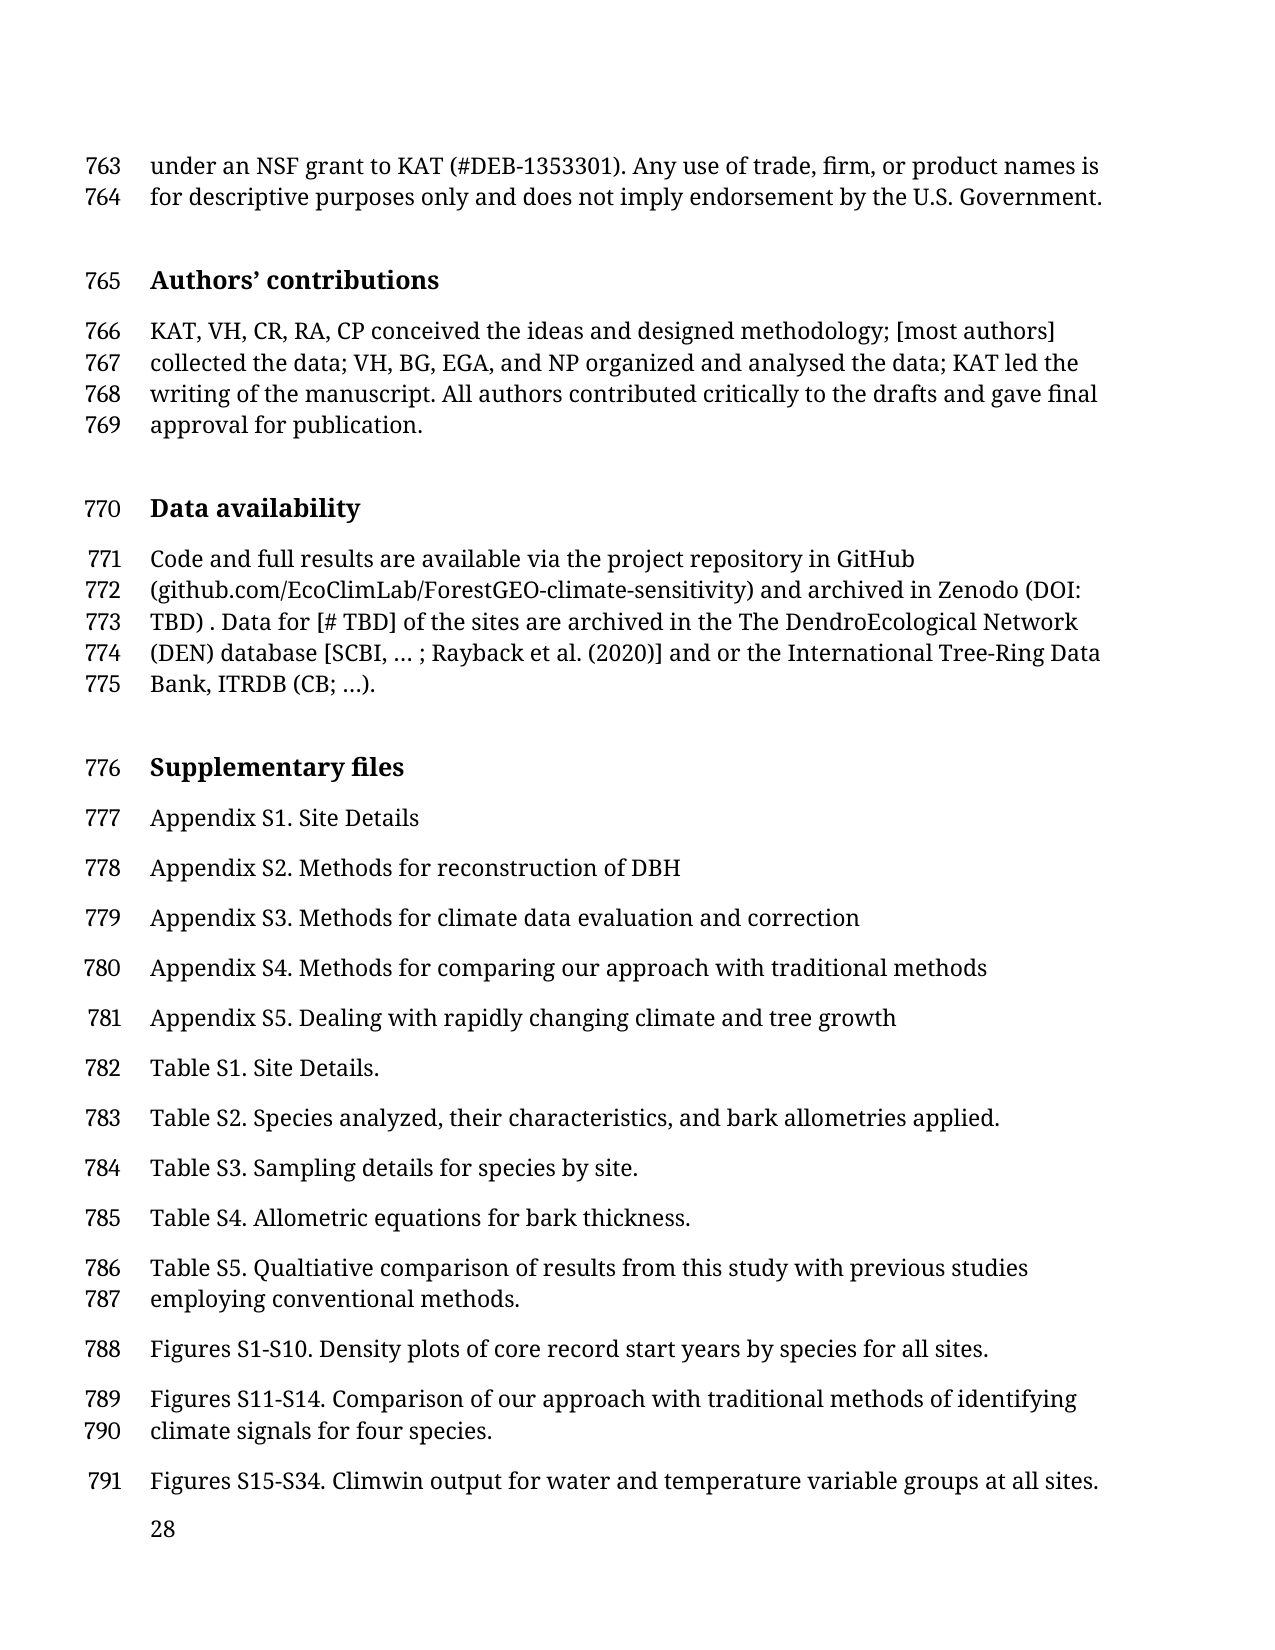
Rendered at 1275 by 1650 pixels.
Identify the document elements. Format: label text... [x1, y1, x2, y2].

text Table S1. Site Details. [150, 1052, 1125, 1083]
text Appendix S4. Methods for comparing our approach with traditional methods [150, 952, 1125, 983]
subtitle Authors’ contributions [150, 262, 1125, 297]
text Appendix S3. Methods for climate data evaluation and correction [150, 902, 1125, 933]
text Appendix S1. Site Details [150, 802, 1125, 833]
text Table S2. Species analyzed, their characteristics, and bark allometries applied. [150, 1102, 1125, 1133]
subtitle Supplementary files [150, 749, 1125, 783]
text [150, 150, 1125, 212]
text Code and full results are available via the project repository in GitHub (github.com/EcoClimLab/ForestGEO-climate-sensitivity) and archived in Zenodo (DOI: TBD) . Data for [# TBD] of the sites are archived in the The DendroEcological Network (DEN) database [SCBI, … ; Rayback et al. (2020)] and or the International Tree-Ring Data Bank, ITRDB (CB; …). [150, 543, 1125, 699]
text Figures S1-S10. Density plots of core record start years by species for all sites. [150, 1333, 1125, 1365]
text Table S4. Allometric equations for bark thickness. [150, 1202, 1125, 1233]
text Table S3. Sampling details for species by site. [150, 1152, 1125, 1183]
text Figures S11-S14. Comparison of our approach with traditional methods of identifying climate signals for four species. [150, 1383, 1125, 1446]
text Appendix S5. Dealing with rapidly changing climate and tree growth [150, 1002, 1125, 1033]
text Figures S15-S34. Climwin output for water and temperature variable groups at all sites. [150, 1465, 1125, 1496]
text Table S5. Qualtiative comparison of results from this study with previous studies employing conventional methods. [150, 1252, 1125, 1315]
subtitle Data availability [150, 490, 1125, 524]
text Appendix S2. Methods for reconstruction of DBH [150, 852, 1125, 883]
text KAT, VH, CR, RA, CP conceived the ideas and designed methodology; [most authors] collected the data; VH, BG, EGA, and NP organized and analysed the data; KAT led the writing of the manuscript. All authors contributed critically to the drafts and gave final approval for publication. [150, 315, 1125, 440]
